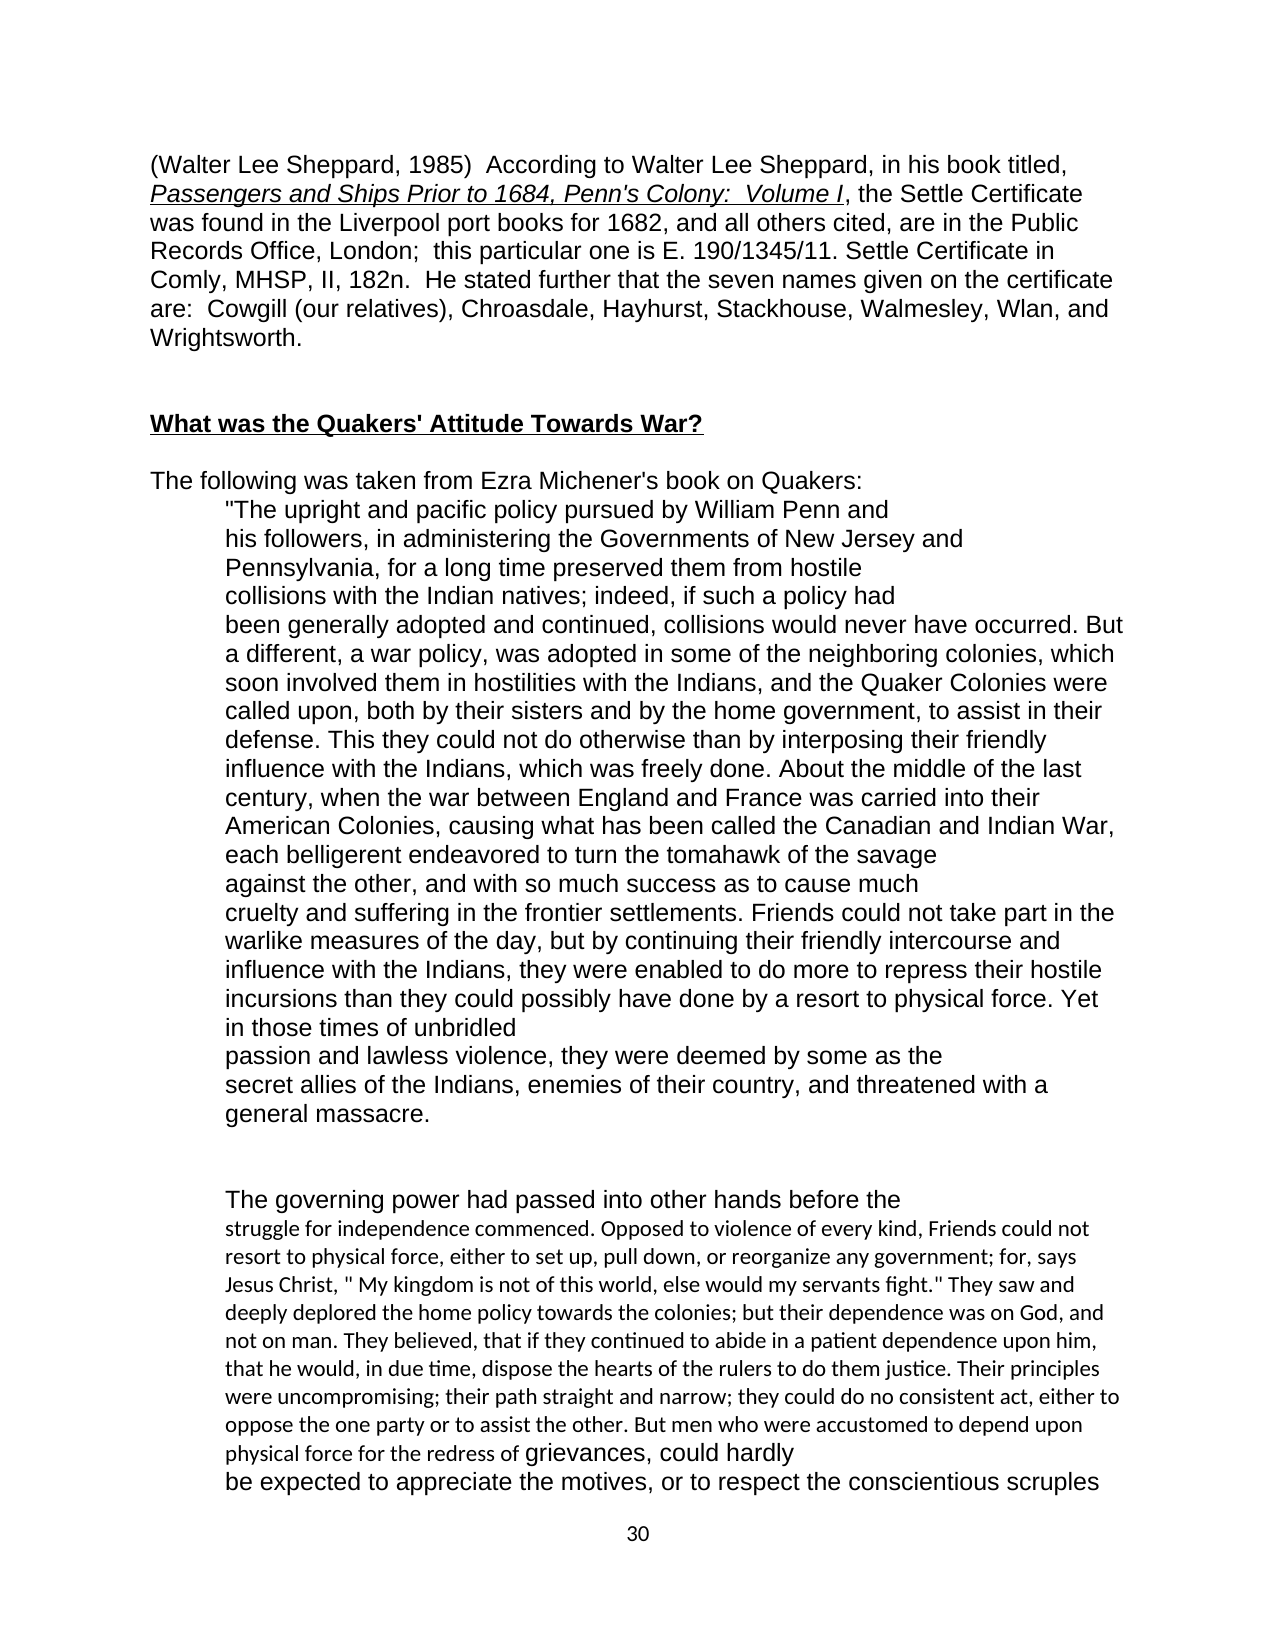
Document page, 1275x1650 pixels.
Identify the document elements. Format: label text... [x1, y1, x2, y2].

text struggle for independence commenced. Opposed to violence of every kind, Friends could not resort to physical force, either to set up, pull down, or reorganize any government; for, says Jesus Christ, " My kingdom is not of this world, else would my servants fight." They saw and deeply deplored the home policy towards the colonies; but their dependence was on God, and not on man. They believed, that if they continued to abide in a patient dependence upon him, that he would, in due time, dispose the hearts of the rulers to do them justice. Their principles were uncompromising; their path straight and narrow; they could do no consistent act, either to oppose the one party or to assist the other. But men who were accustomed to depend upon physical force for the redress of grievances, could hardly [225, 1214, 1125, 1467]
text each belligerent endeavored to turn the tomahawk of the savage [225, 840, 1125, 869]
text (Walter Lee Sheppard, 1985) According to Walter Lee Sheppard, in his book titled, Passengers and Ships Prior to 1684, Penn's Colony: Volume I, the Settle Certificate was found in the Liverpool port books for 1682, and all others cited, are in the Public Records Office, London; this particular one is E. 190/1345/11. Settle Certificate in Comly, MHSP, II, 182n. He stated further that the seven names given on the certificate are: Cowgill (our relatives), Chroasdale, Hayhurst, Stackhouse, Walmesley, Wlan, and Wrightsworth. [150, 150, 1125, 351]
text passion and lawless violence, they were deemed by some as the [225, 1041, 1125, 1070]
text been generally adopted and continued, collisions would never have occurred. But a different, a war policy, was adopted in some of the neighboring colonies, which soon involved them in hostilities with the Indians, and the Quaker Colonies were called upon, both by their sisters and by the home government, to assist in their defense. This they could not do otherwise than by interposing their friendly influence with the Indians, which was freely done. About the middle of the last century, when the war between England and France was carried into their American Colonies, causing what has been called the Canadian and Indian War, [225, 610, 1125, 840]
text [225, 1467, 1125, 1496]
text his followers, in administering the Governments of New Jersey and Pennsylvania, for a long time preserved them from hostile [225, 524, 1125, 581]
text cruelty and suffering in the frontier settlements. Friends could not take part in the warlike measures of the day, but by continuing their friendly intercourse and influence with the Indians, they were enabled to do more to repress their hostile incursions than they could possibly have done by a resort to physical force. Yet in those times of unbridled [225, 897, 1125, 1041]
text "The upright and pacific policy pursued by William Penn and [225, 495, 1125, 524]
text The following was taken from Ezra Michener's book on Quakers: [150, 466, 1125, 495]
text The governing power had passed into other hands before the [225, 1185, 1125, 1214]
text What was the Quakers' Attitude Towards War? [150, 409, 1125, 437]
text against the other, and with so much success as to cause much [225, 869, 1125, 897]
text collisions with the Indian natives; indeed, if such a policy had [225, 581, 1125, 610]
text secret allies of the Indians, enemies of their country, and threatened with a general massacre. [225, 1070, 1125, 1127]
